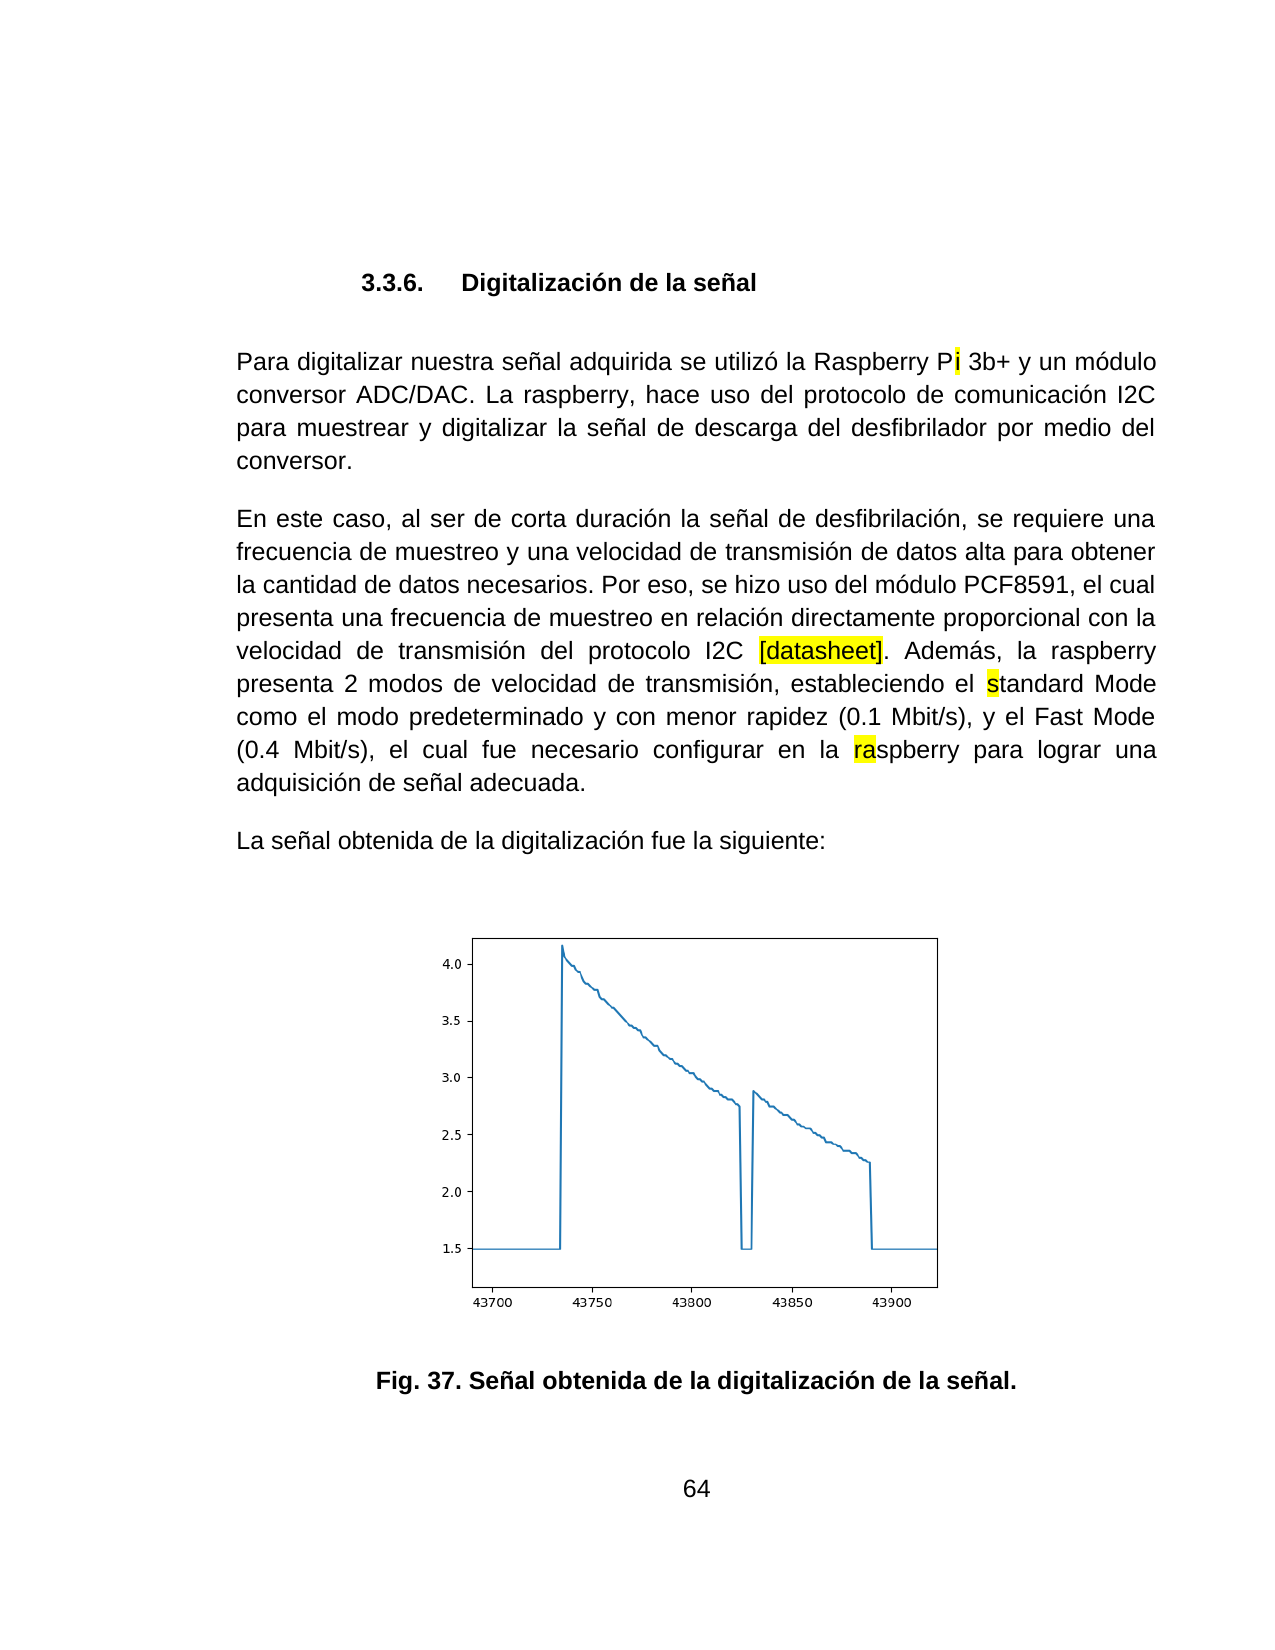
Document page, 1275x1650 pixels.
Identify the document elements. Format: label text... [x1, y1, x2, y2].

text En este caso, al ser de corta duración la señal de desfibrilación, se requiere una frecuencia de muestreo y una velocidad de transmisión de datos alta para obtener la cantidad de datos necesarios. Por eso, se hizo uso del módulo PCF8591, el cual presenta una frecuencia de muestreo en relación directamente proporcional con la velocidad de transmisión del protocolo I2C [datasheet]. Además, la raspberry presenta 2 modos de velocidad de transmisión, estableciendo el standard Mode como el modo predeterminado y con menor rapidez (0.1 Mbit/s), y el Fast Mode (0.4 Mbit/s), el cual fue necesario configurar en la raspberry para lograr una adquisición de señal adecuada. [236, 504, 1157, 797]
text Para digitalizar nuestra señal adquirida se utilizó la Raspberry Pi 3b+ y un módulo conversor ADC/DAC. La raspberry, hace uso del protocolo de comunicación I2C para muestrear y digitalizar la señal de descarga del desfibrilador por medio del conversor. [236, 347, 1157, 474]
picture [396, 883, 997, 1337]
subtitle Digitalización de la señal [424, 268, 1157, 297]
text La señal obtenida de la digitalización fue la siguiente: [236, 826, 1157, 854]
